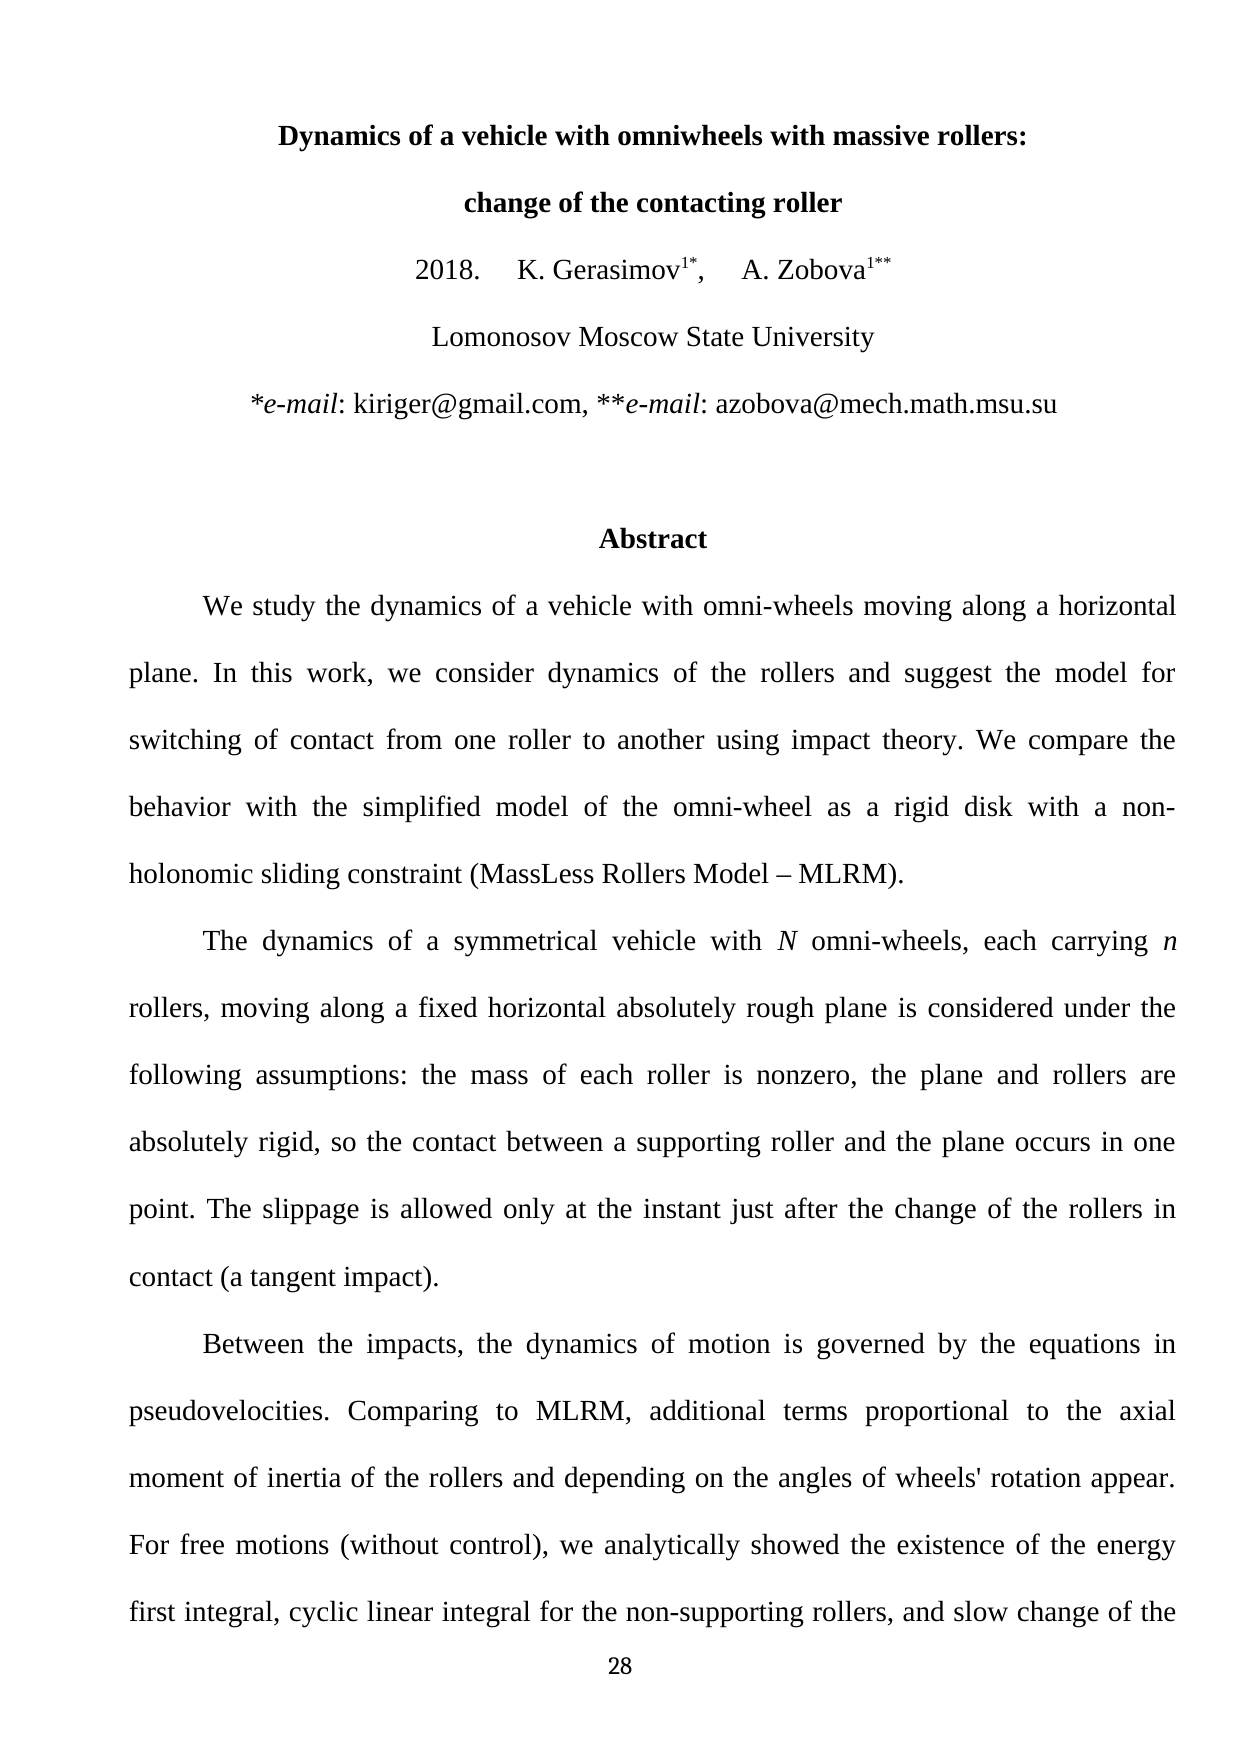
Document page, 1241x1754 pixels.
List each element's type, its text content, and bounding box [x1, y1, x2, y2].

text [128, 1326, 1177, 1628]
text 2018. K. Gerasimov1*, A. Zobova1** [128, 252, 1177, 286]
text *e-mail: kiriger@gmail.com, **e-mail: azobova@mech.math.msu.su [128, 387, 1177, 420]
text We study the dynamics of a vehicle with omni-wheels moving along a horizontal plane. In this work, we consider dynamics of the rollers and suggest the model for switching of contact from one roller to another using impact theory. We compare the behavior with the simplified model of the omni-wheel as a rigid disk with a non-holonomic sliding constraint (MassLess Rollers Model – MLRM). [128, 588, 1177, 890]
text The dynamics of a symmetrical vehicle with N omni-wheels, each carrying n rollers, moving along a fixed horizontal absolutely rough plane is considered under the following assumptions: the mass of each roller is nonzero, the plane and rollers are absolutely rigid, so the contact between a supporting roller and the plane occurs in one point. The slippage is allowed only at the instant just after the change of the rollers in contact (a tangent impact). [128, 923, 1177, 1292]
text Dynamics of a vehicle with omniwheels with massive rollers: [128, 118, 1177, 152]
text Abstract [128, 521, 1177, 554]
text change of the contacting roller [128, 185, 1177, 219]
text Lomonosov Moscow State University [128, 319, 1177, 353]
